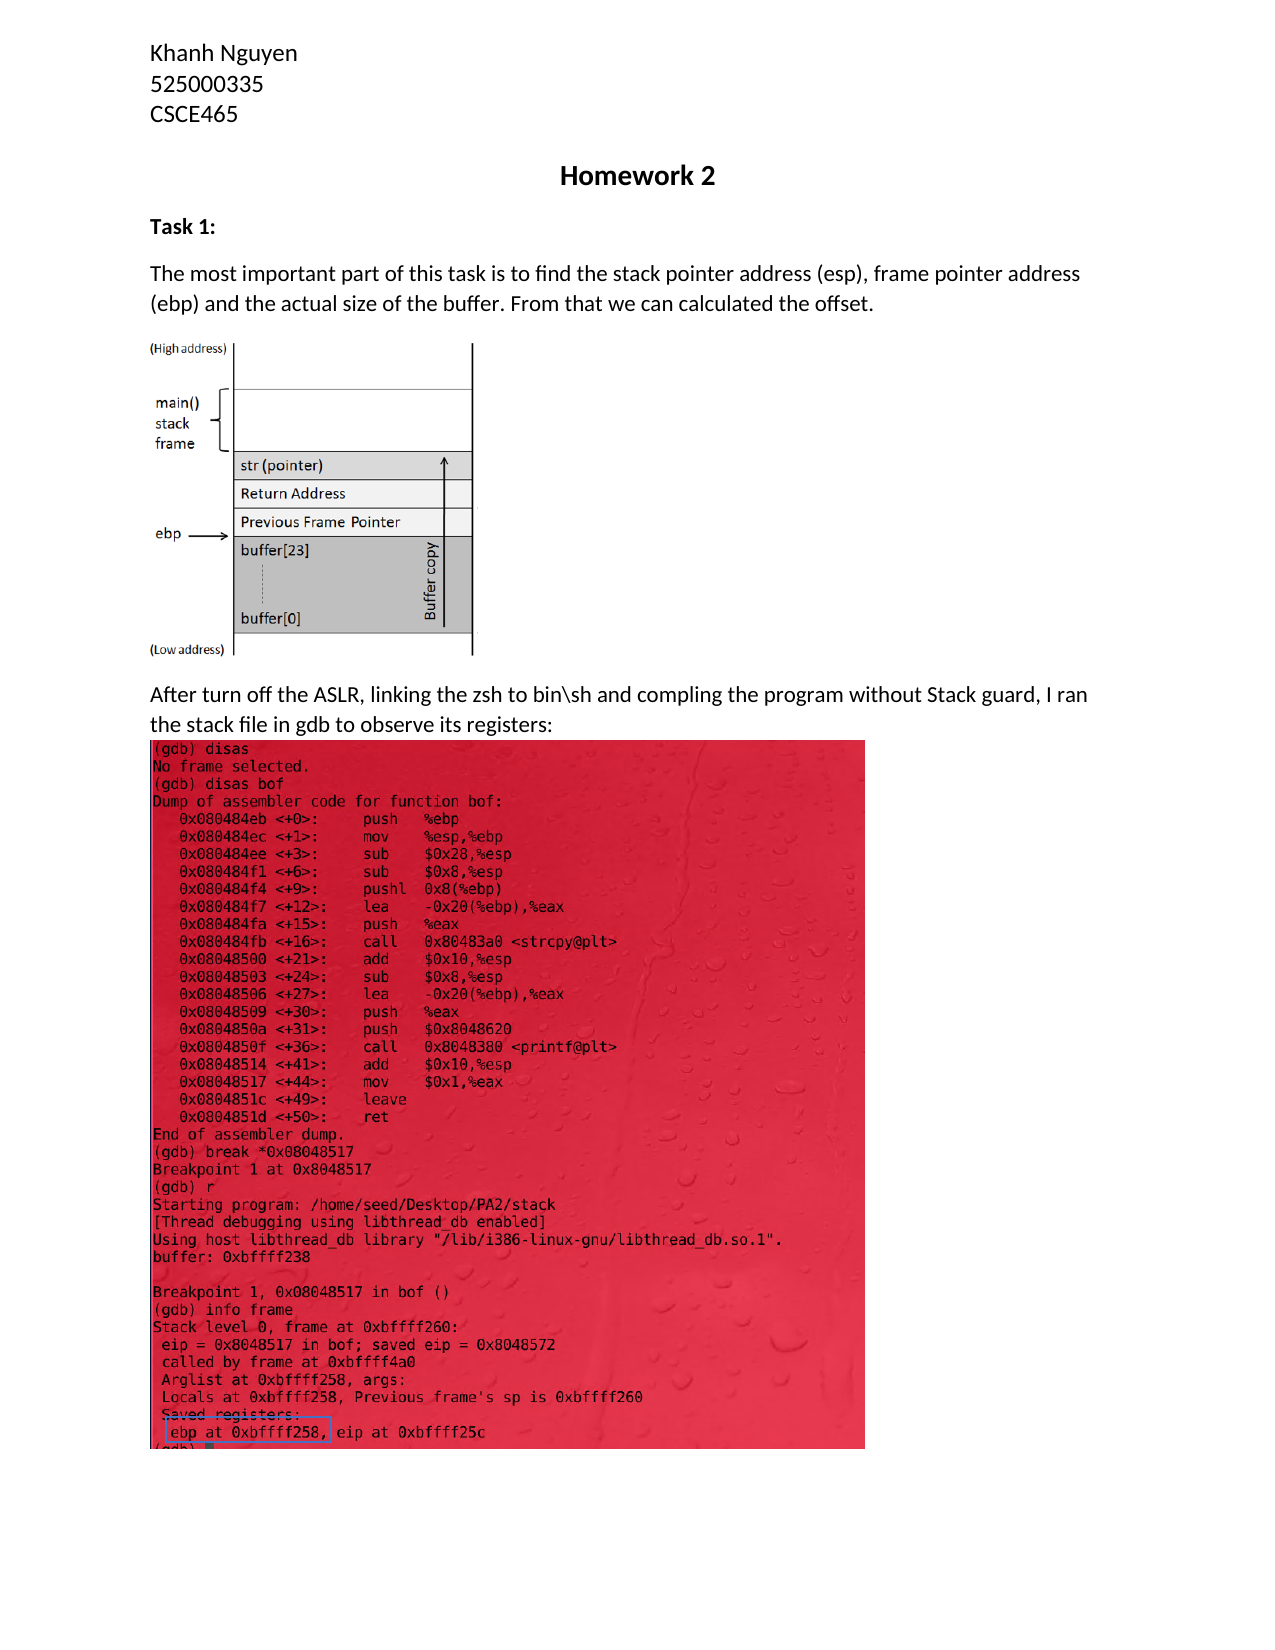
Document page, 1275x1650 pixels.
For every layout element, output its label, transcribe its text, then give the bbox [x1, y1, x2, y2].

text The most important part of this task is to find the stack pointer address (esp), frame pointer address (ebp) and the actual size of the buffer. From that we can calculated the offset. [150, 259, 1125, 317]
text Task 1: [150, 212, 1125, 240]
picture [150, 740, 865, 1449]
picture [150, 336, 478, 662]
text Homework 2 [150, 157, 1125, 193]
